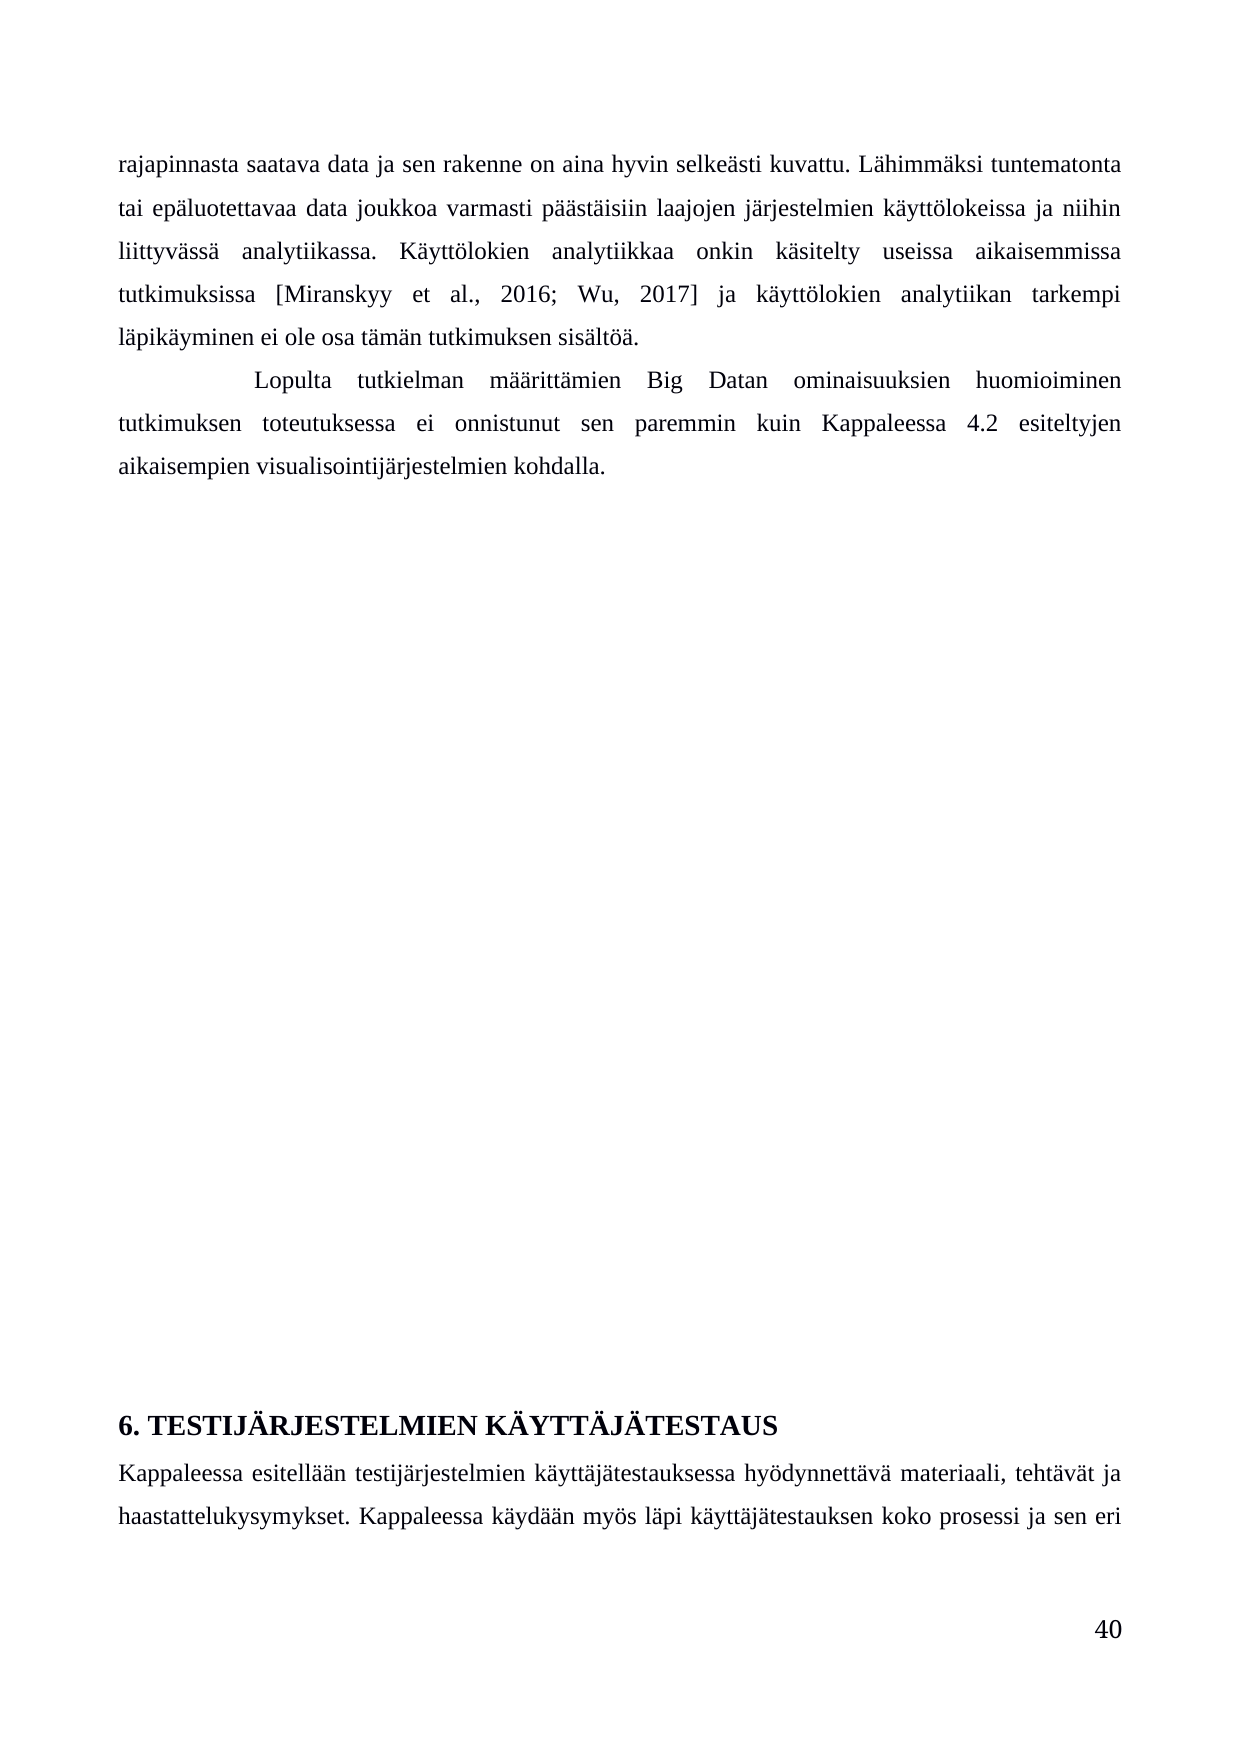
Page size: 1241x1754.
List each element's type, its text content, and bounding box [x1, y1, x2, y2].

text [118, 149, 1122, 351]
text Lopulta tutkielman määrittämien Big Datan ominaisuuksien huomioiminen tutkimuksen toteutuksessa ei onnistunut sen paremmin kuin Kappaleessa 4.2 esiteltyjen aikaisempien visualisointijärjestelmien kohdalla. [118, 365, 1122, 480]
text 6. TESTIJÄRJESTELMIEN KÄYTTÄJÄTESTAUS [118, 1408, 1122, 1442]
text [118, 1458, 1122, 1530]
